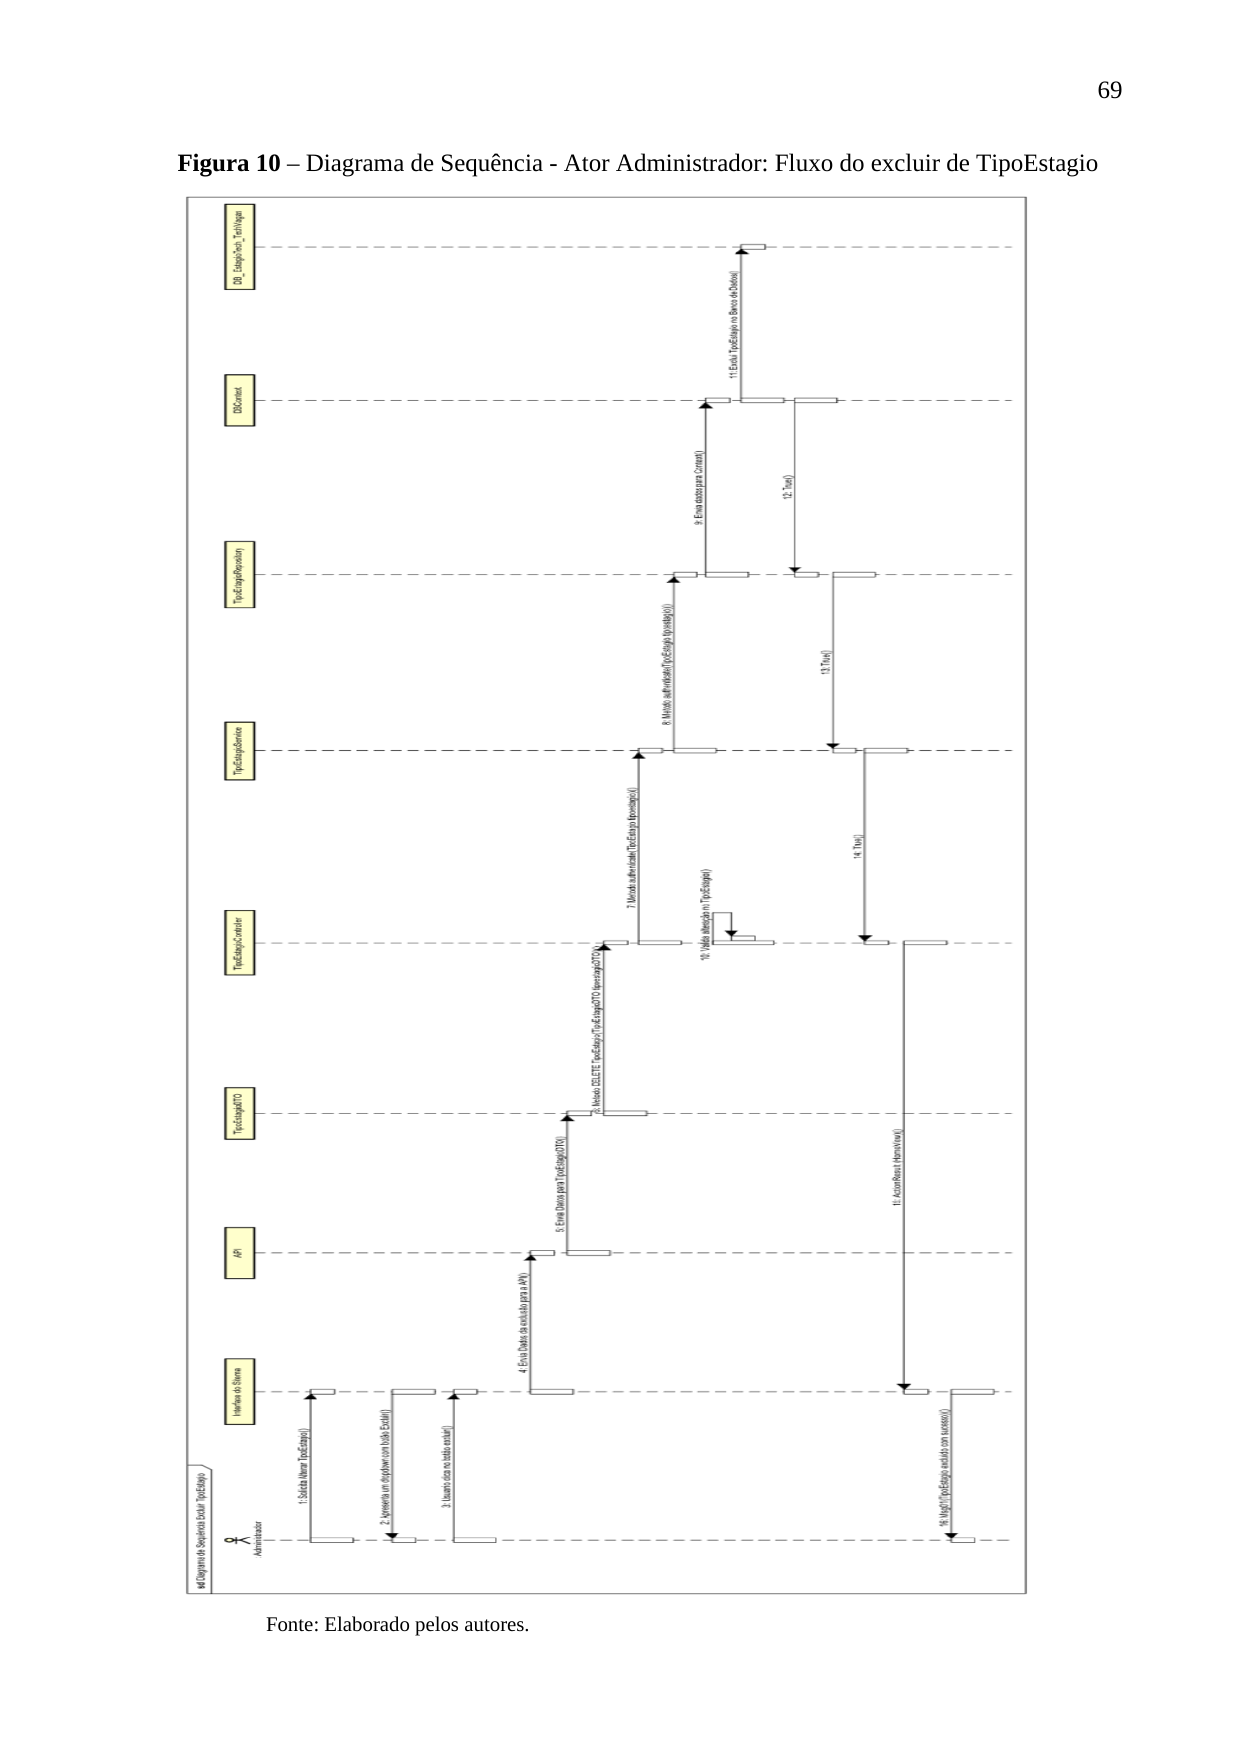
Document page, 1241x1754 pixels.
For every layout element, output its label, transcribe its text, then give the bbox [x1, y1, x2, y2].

text Figura 10 – Diagrama de Sequência - Ator Administrador: Fluxo do excluir de TipoEstagio [177, 148, 1122, 176]
text Fonte: Elaborado pelos autores. [177, 1612, 1122, 1636]
picture [179, 194, 1034, 1595]
